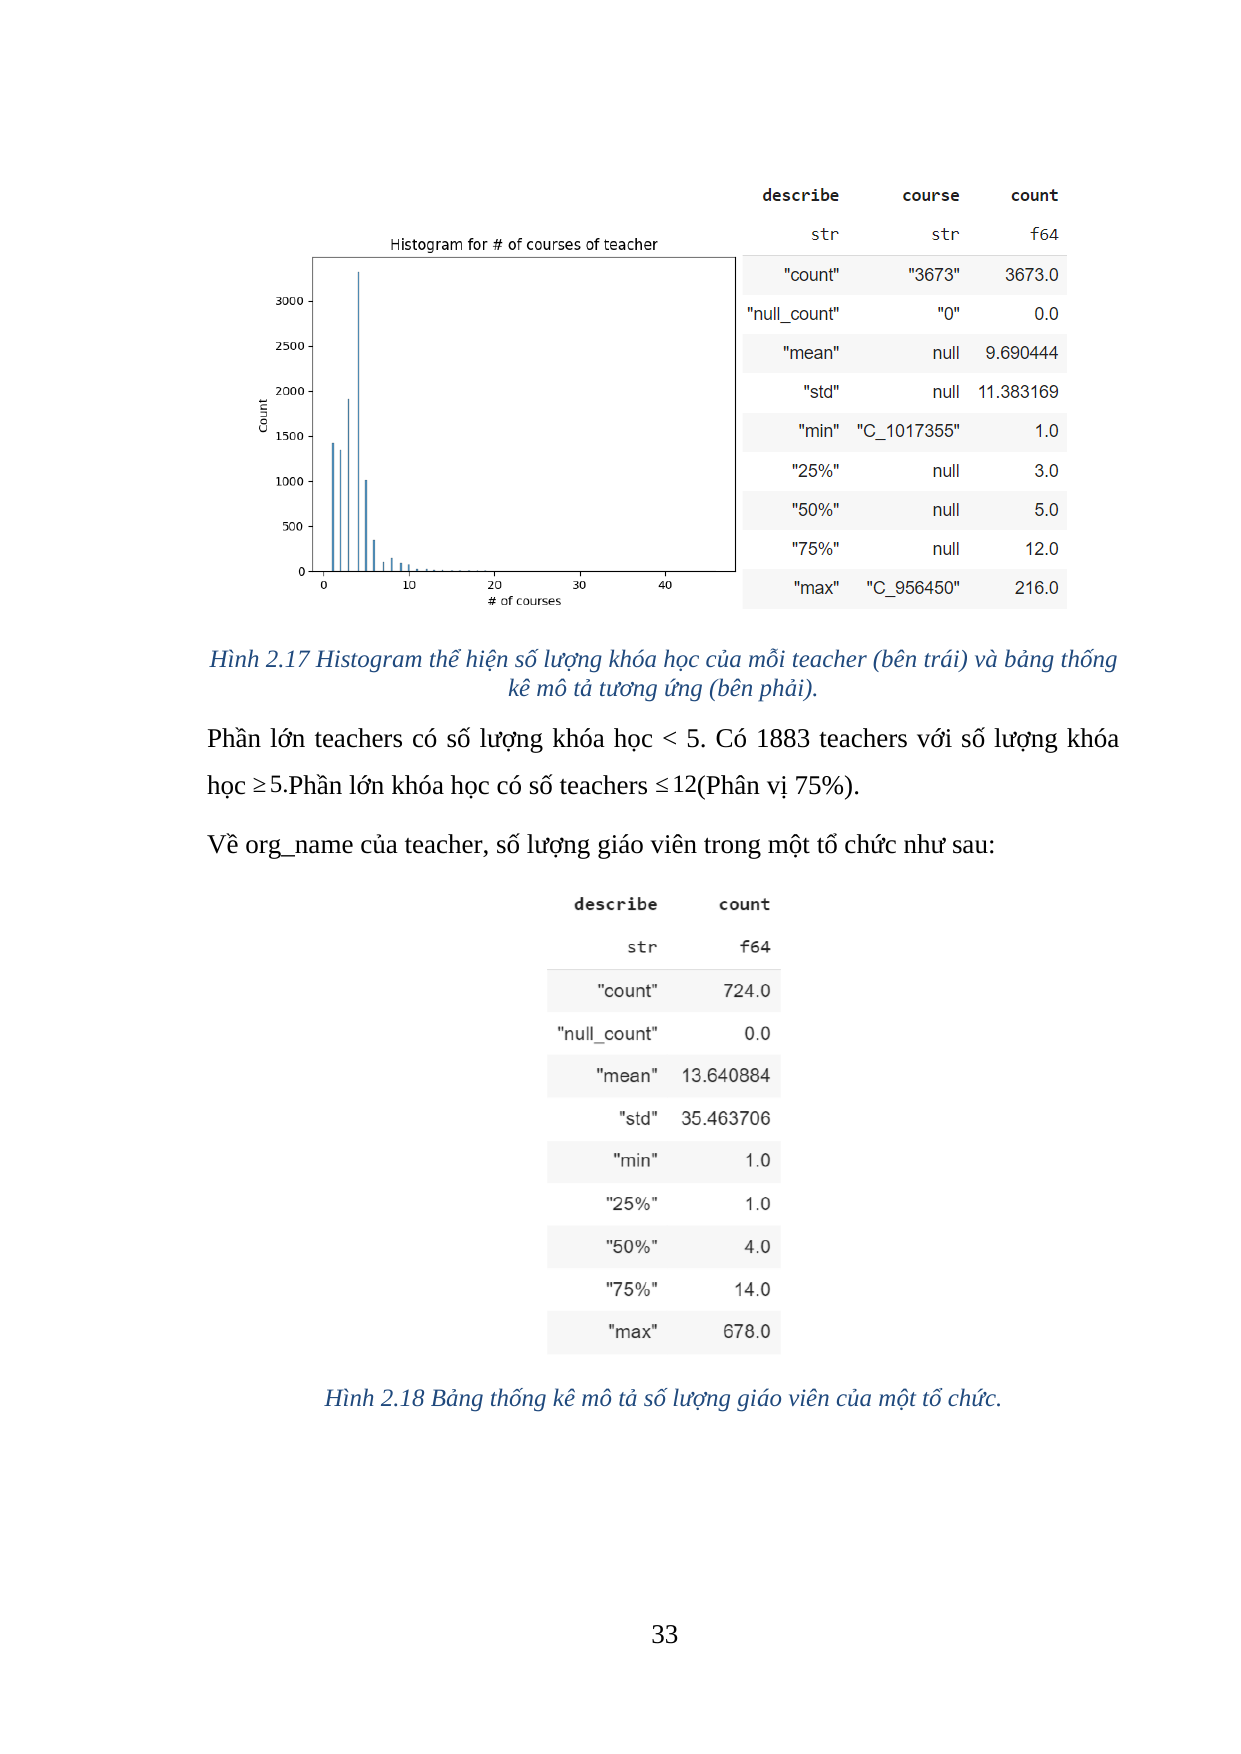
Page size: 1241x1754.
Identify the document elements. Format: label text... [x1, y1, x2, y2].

picture [547, 887, 782, 1355]
text Về org_name của teacher, số lượng giáo viên trong một tổ chức như sau: [207, 828, 1122, 859]
picture [250, 177, 1079, 616]
text Phần lớn teachers có số lượng khóa học < 5. Có 1883 teachers với số lượng khóa học Phần lớn khóa học có số teachers (Phân vị 75%). [207, 722, 1122, 800]
